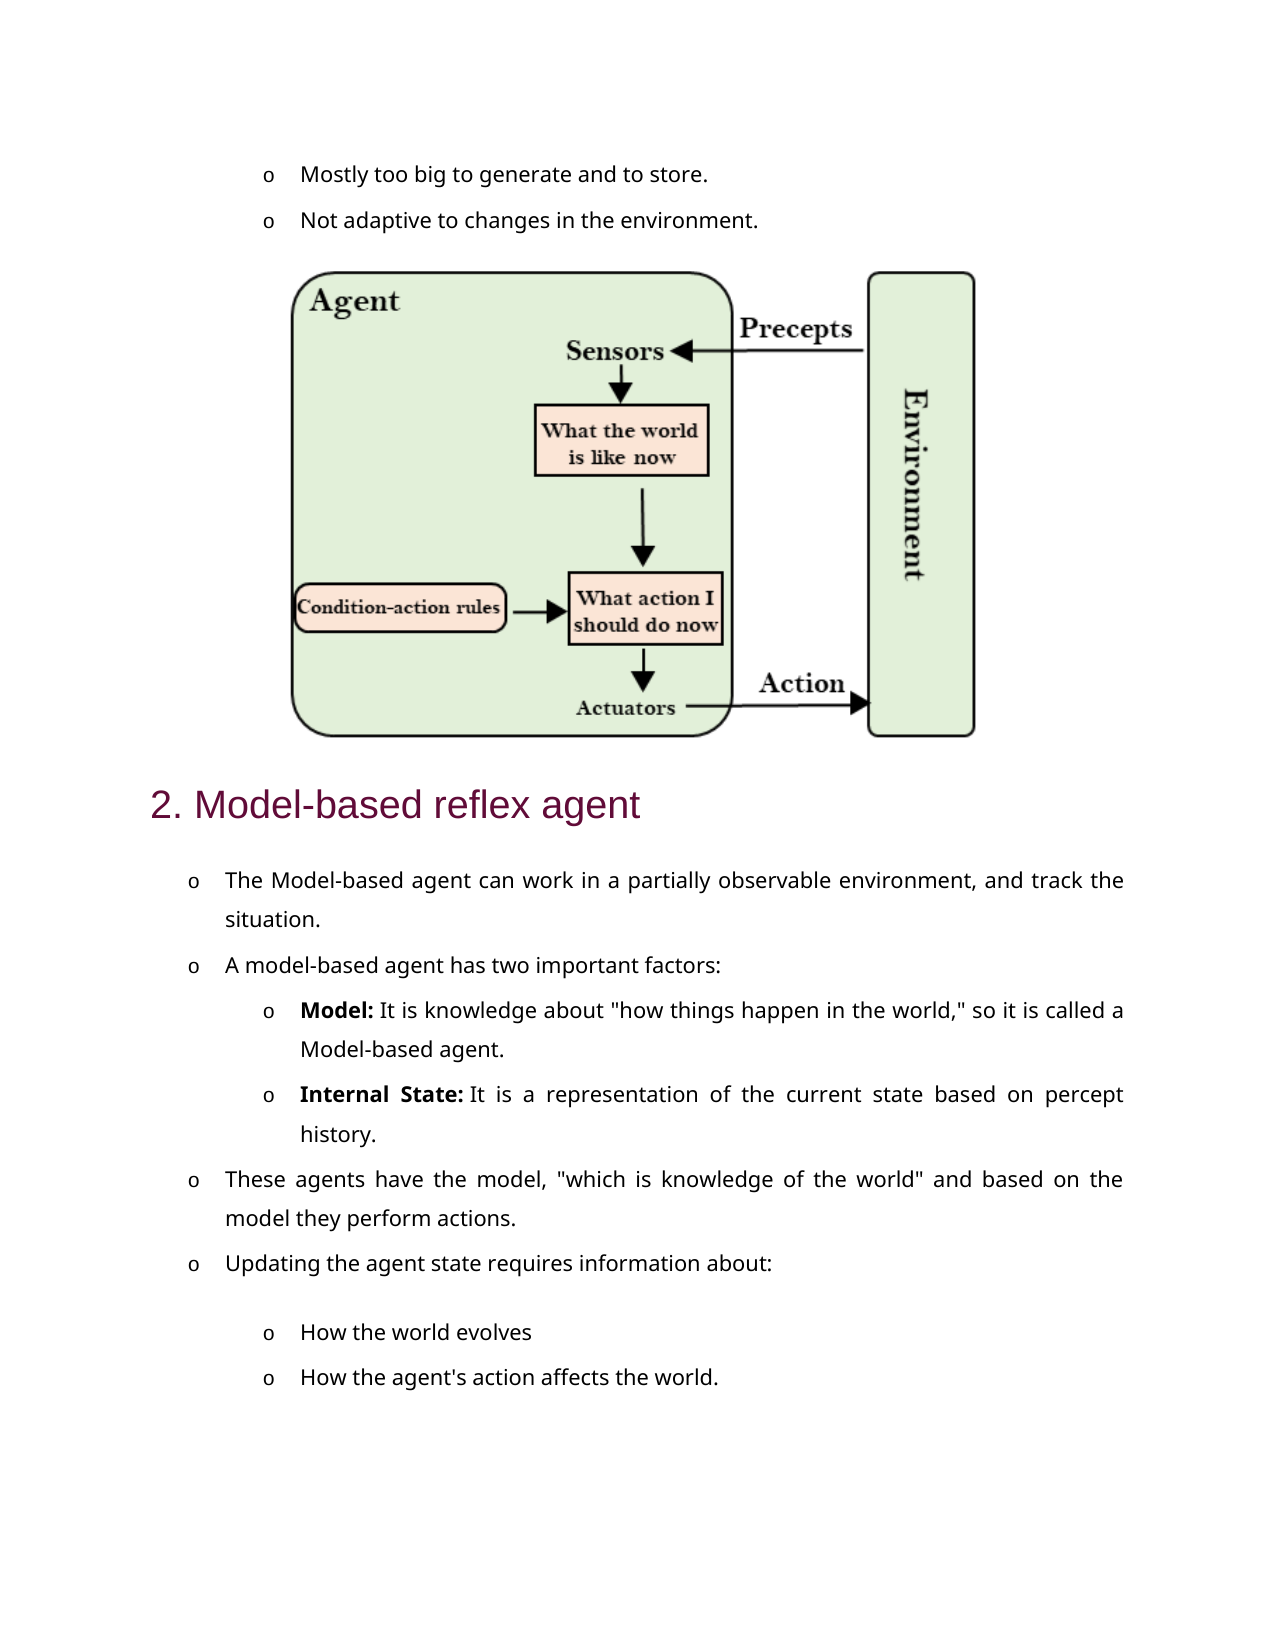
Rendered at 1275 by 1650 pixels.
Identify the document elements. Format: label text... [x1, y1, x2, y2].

picture [284, 263, 991, 753]
list Model: It is knowledge about "how things happen in the world," so it is called a Model-based agent. [262, 986, 1125, 1064]
list Updating the agent state requires information about: [187, 1239, 1125, 1278]
list Not adaptive to changes in the environment. [262, 195, 1125, 234]
list These agents have the model, "which is knowledge of the world" and based on the model they perform actions. [187, 1154, 1125, 1233]
list Internal State: It is a representation of the current state based on percept history. [262, 1070, 1125, 1148]
list Mostly too big to generate and to store. [262, 150, 1125, 189]
list How the agent's action affects the world. [262, 1352, 1125, 1392]
text 2. Model-based reflex agent [150, 781, 1125, 827]
list The Model-based agent can work in a partially observable environment, and track the situation. [187, 856, 1125, 934]
list A model-based agent has two important factors: [187, 941, 1125, 979]
list How the world evolves [262, 1307, 1125, 1346]
